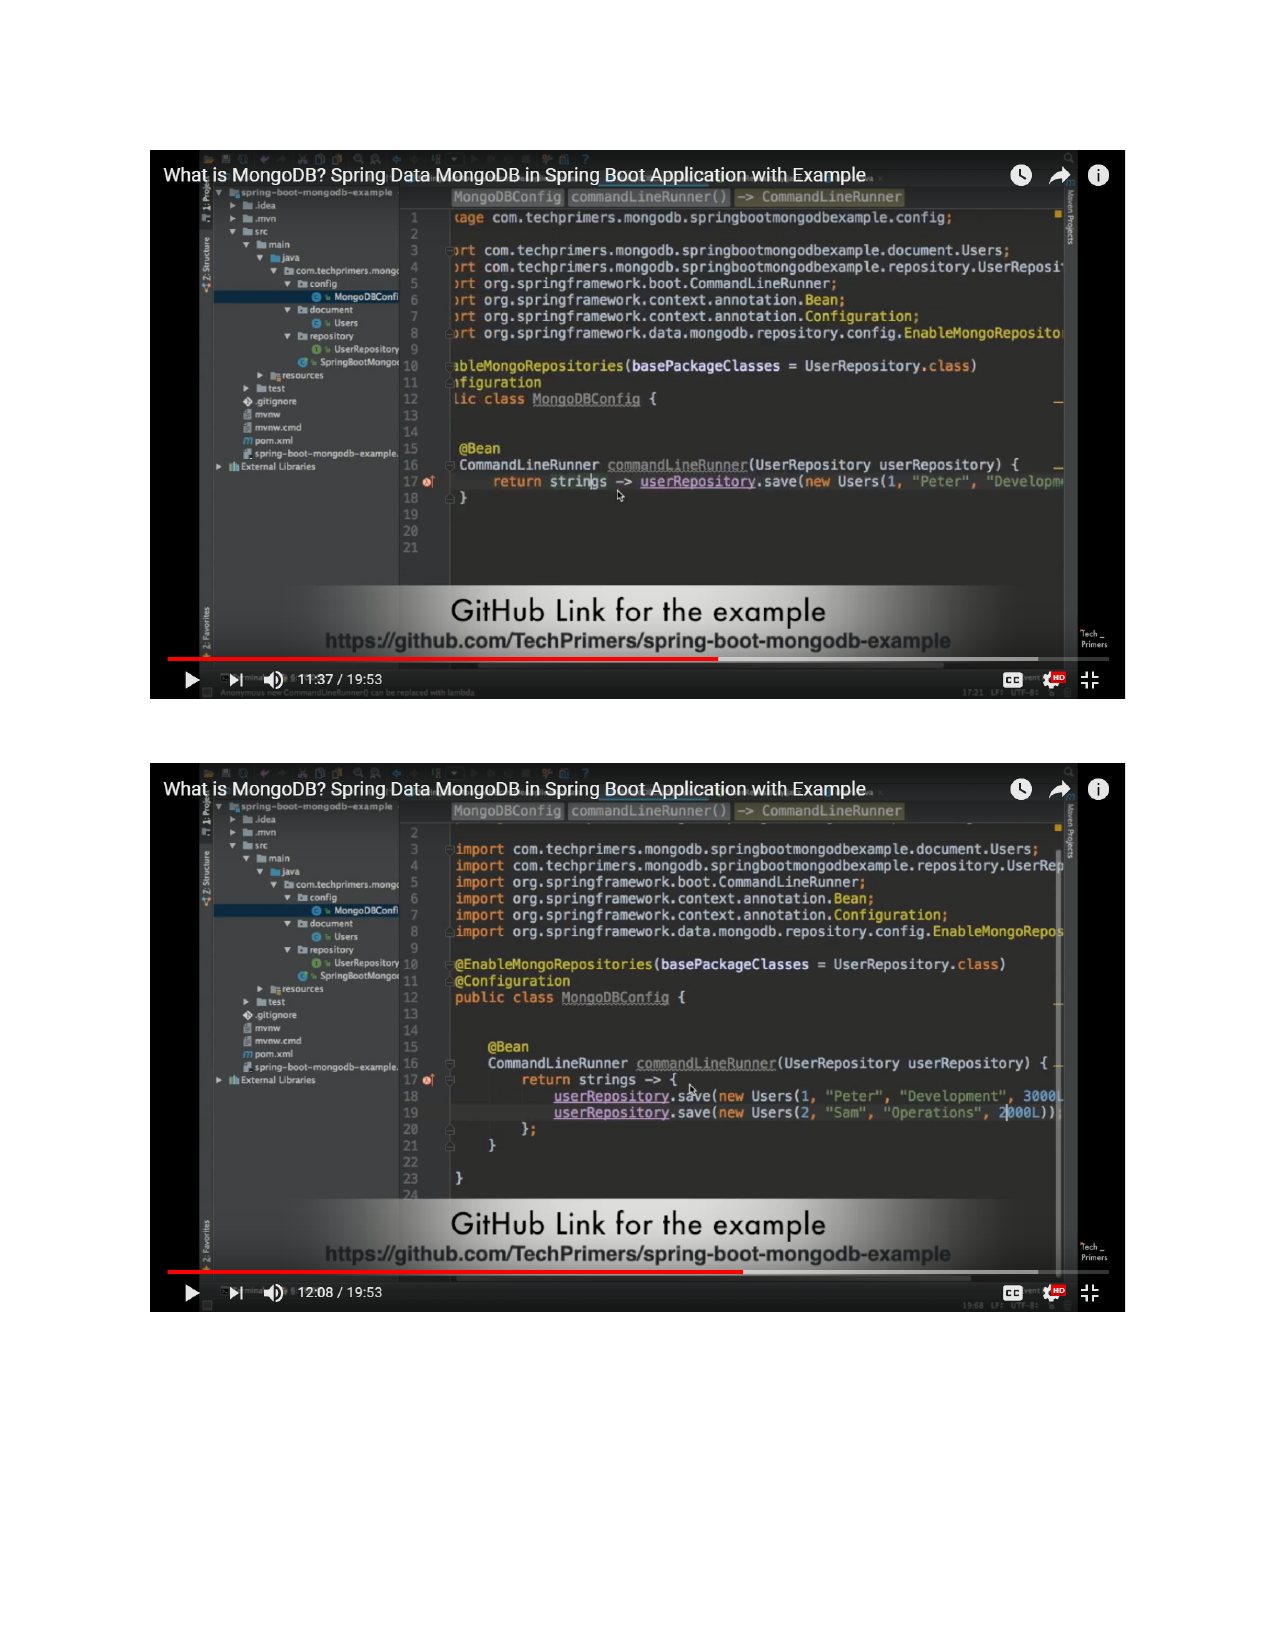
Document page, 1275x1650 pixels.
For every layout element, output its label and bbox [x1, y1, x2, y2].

picture [150, 763, 1125, 1312]
picture [150, 150, 1125, 699]
